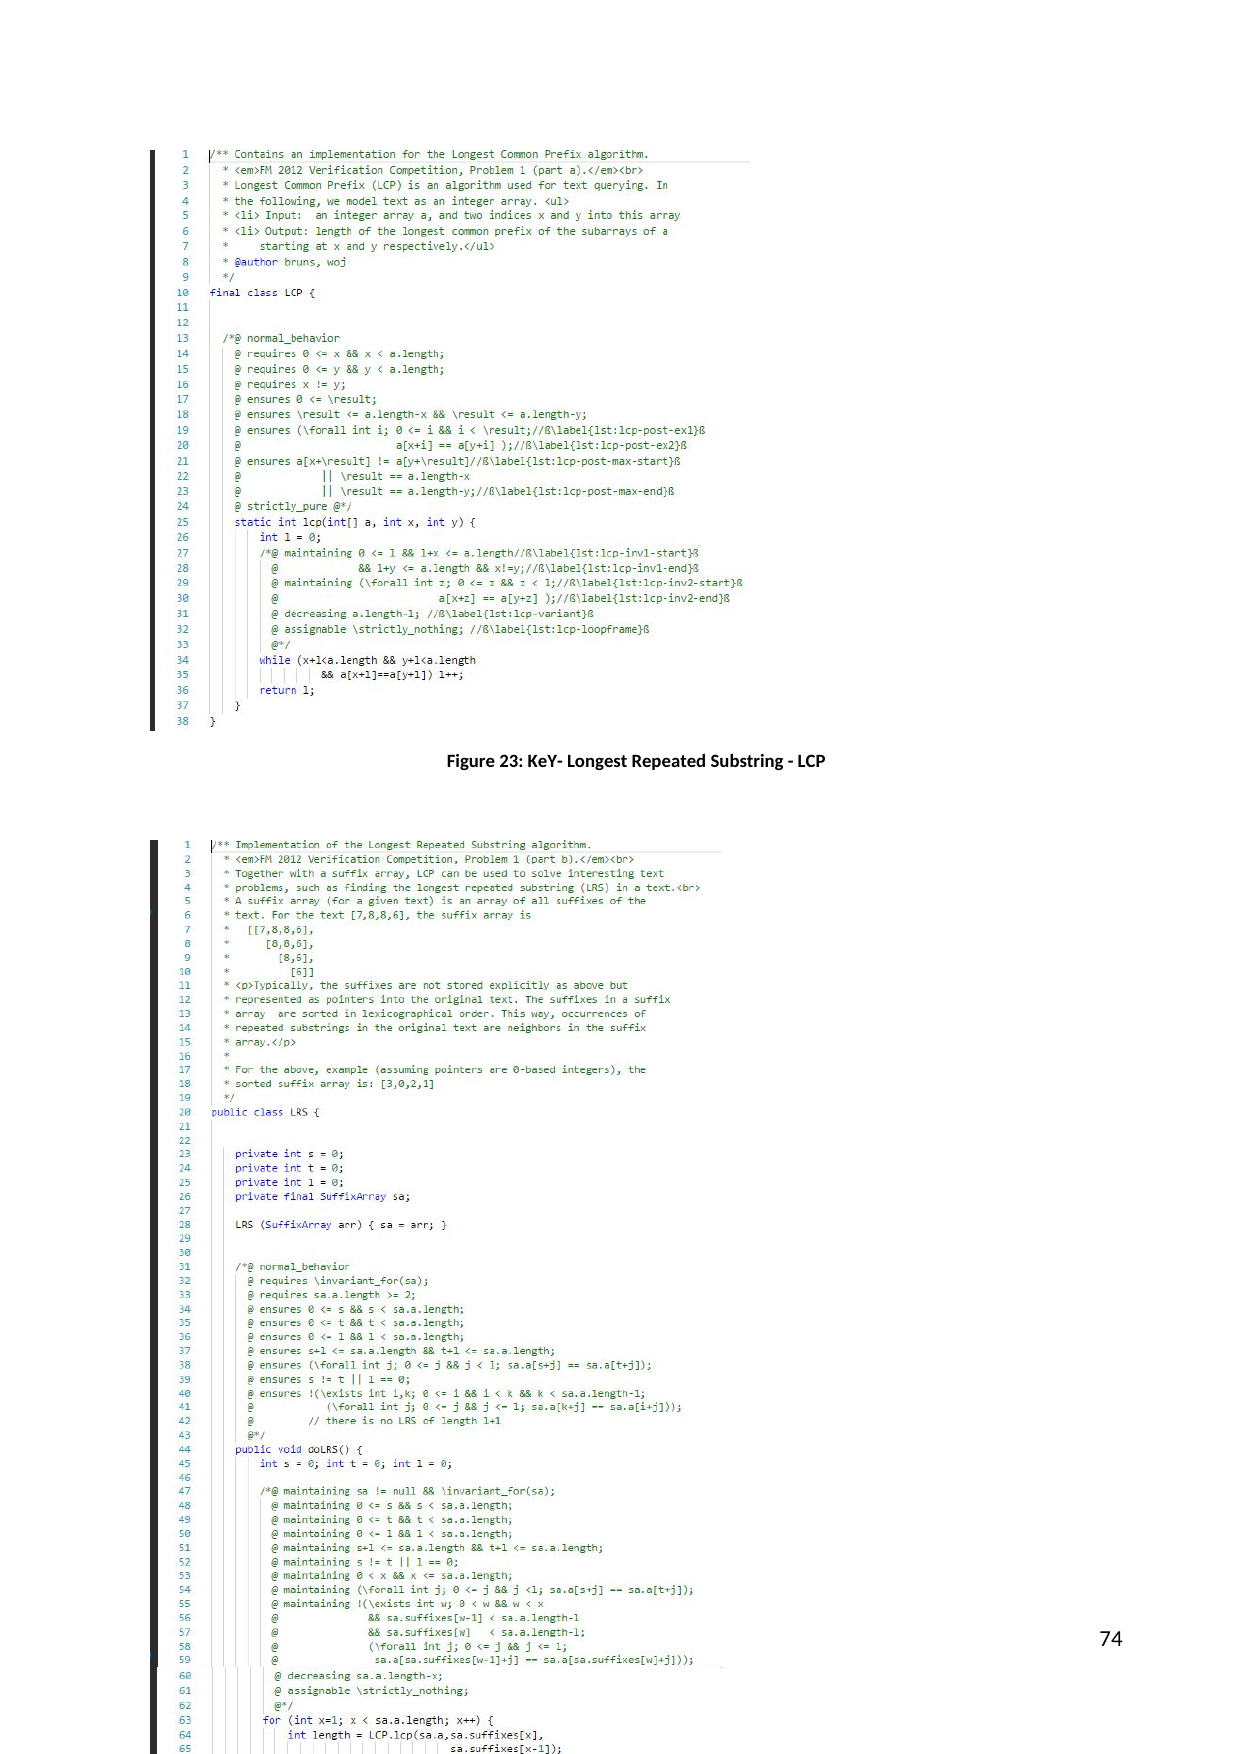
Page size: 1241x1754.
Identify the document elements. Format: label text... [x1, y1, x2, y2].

picture [150, 840, 722, 1754]
picture [150, 150, 750, 731]
